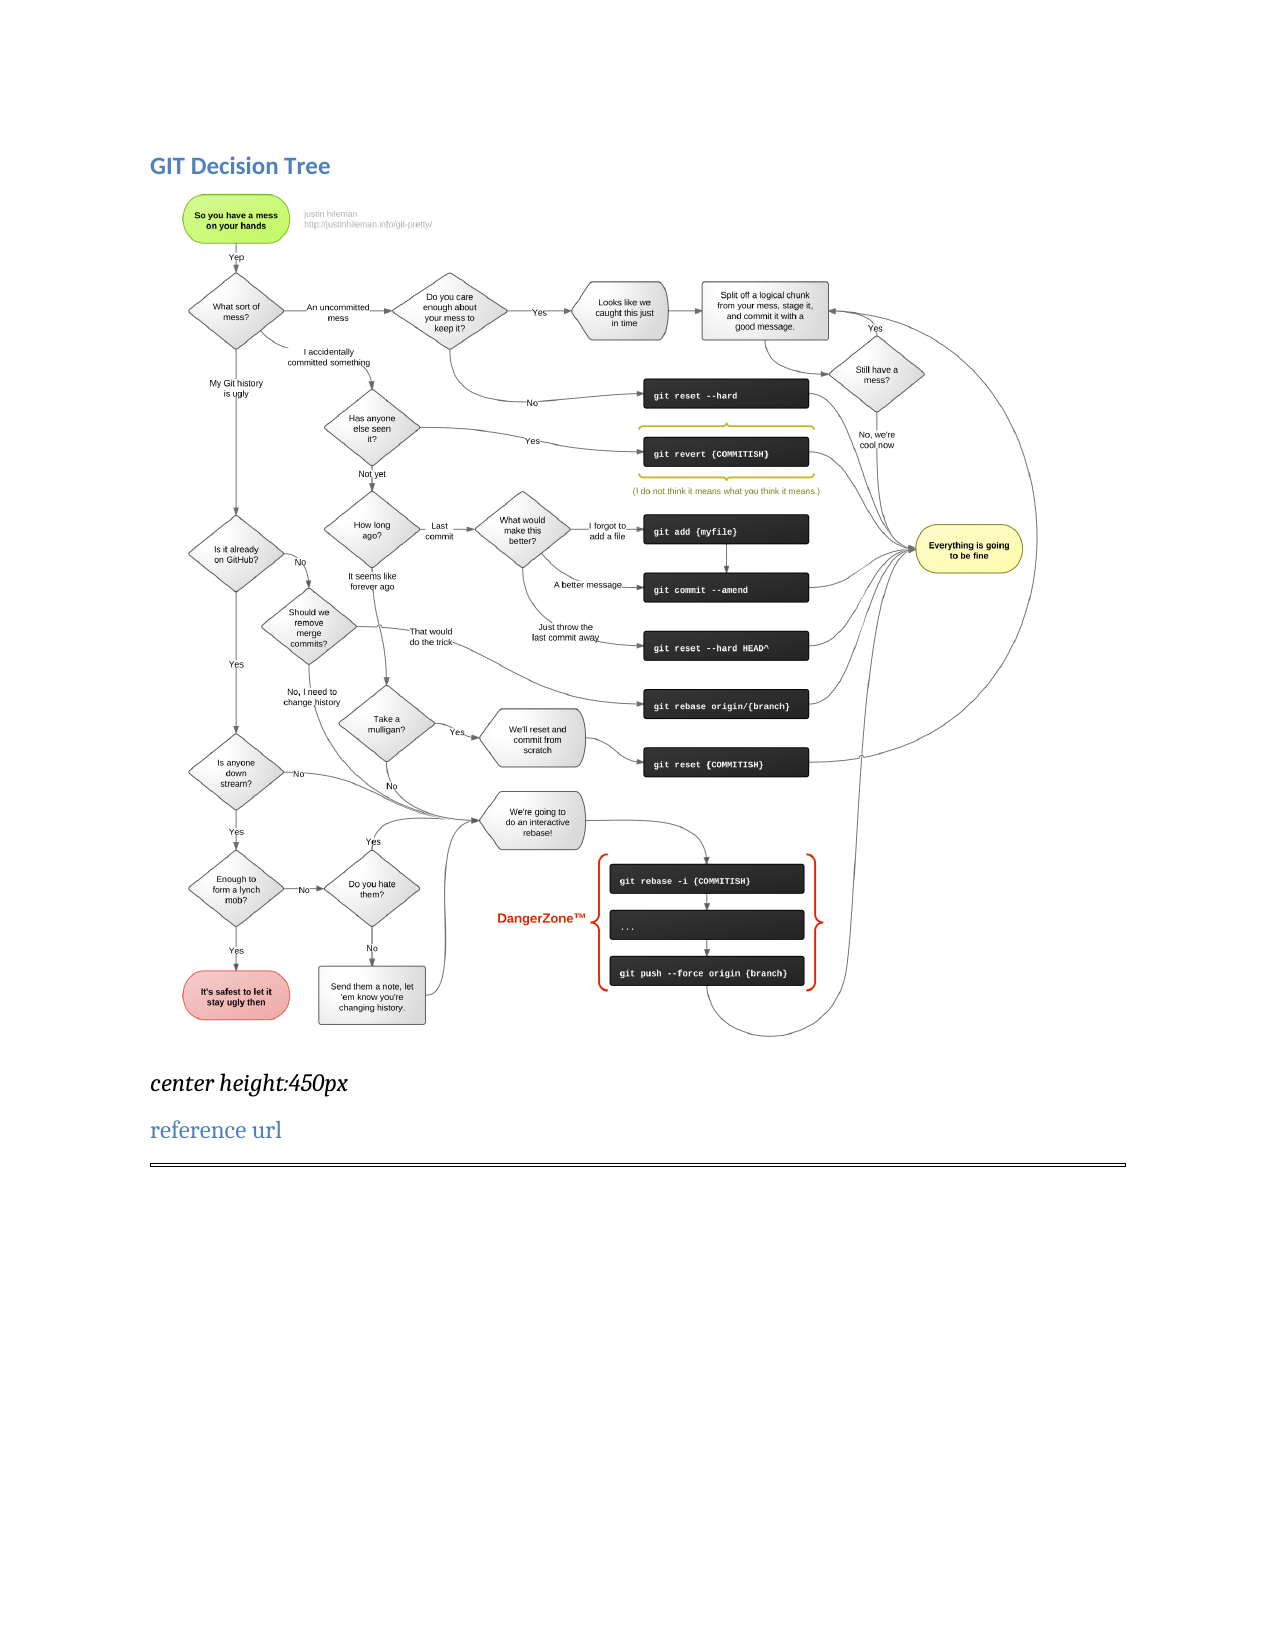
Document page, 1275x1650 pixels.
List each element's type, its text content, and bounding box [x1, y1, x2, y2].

picture [168, 180, 1044, 1048]
text reference url [150, 1116, 1125, 1145]
text center height:450px [150, 1068, 1125, 1097]
subtitle GIT Decision Tree [150, 150, 1125, 181]
